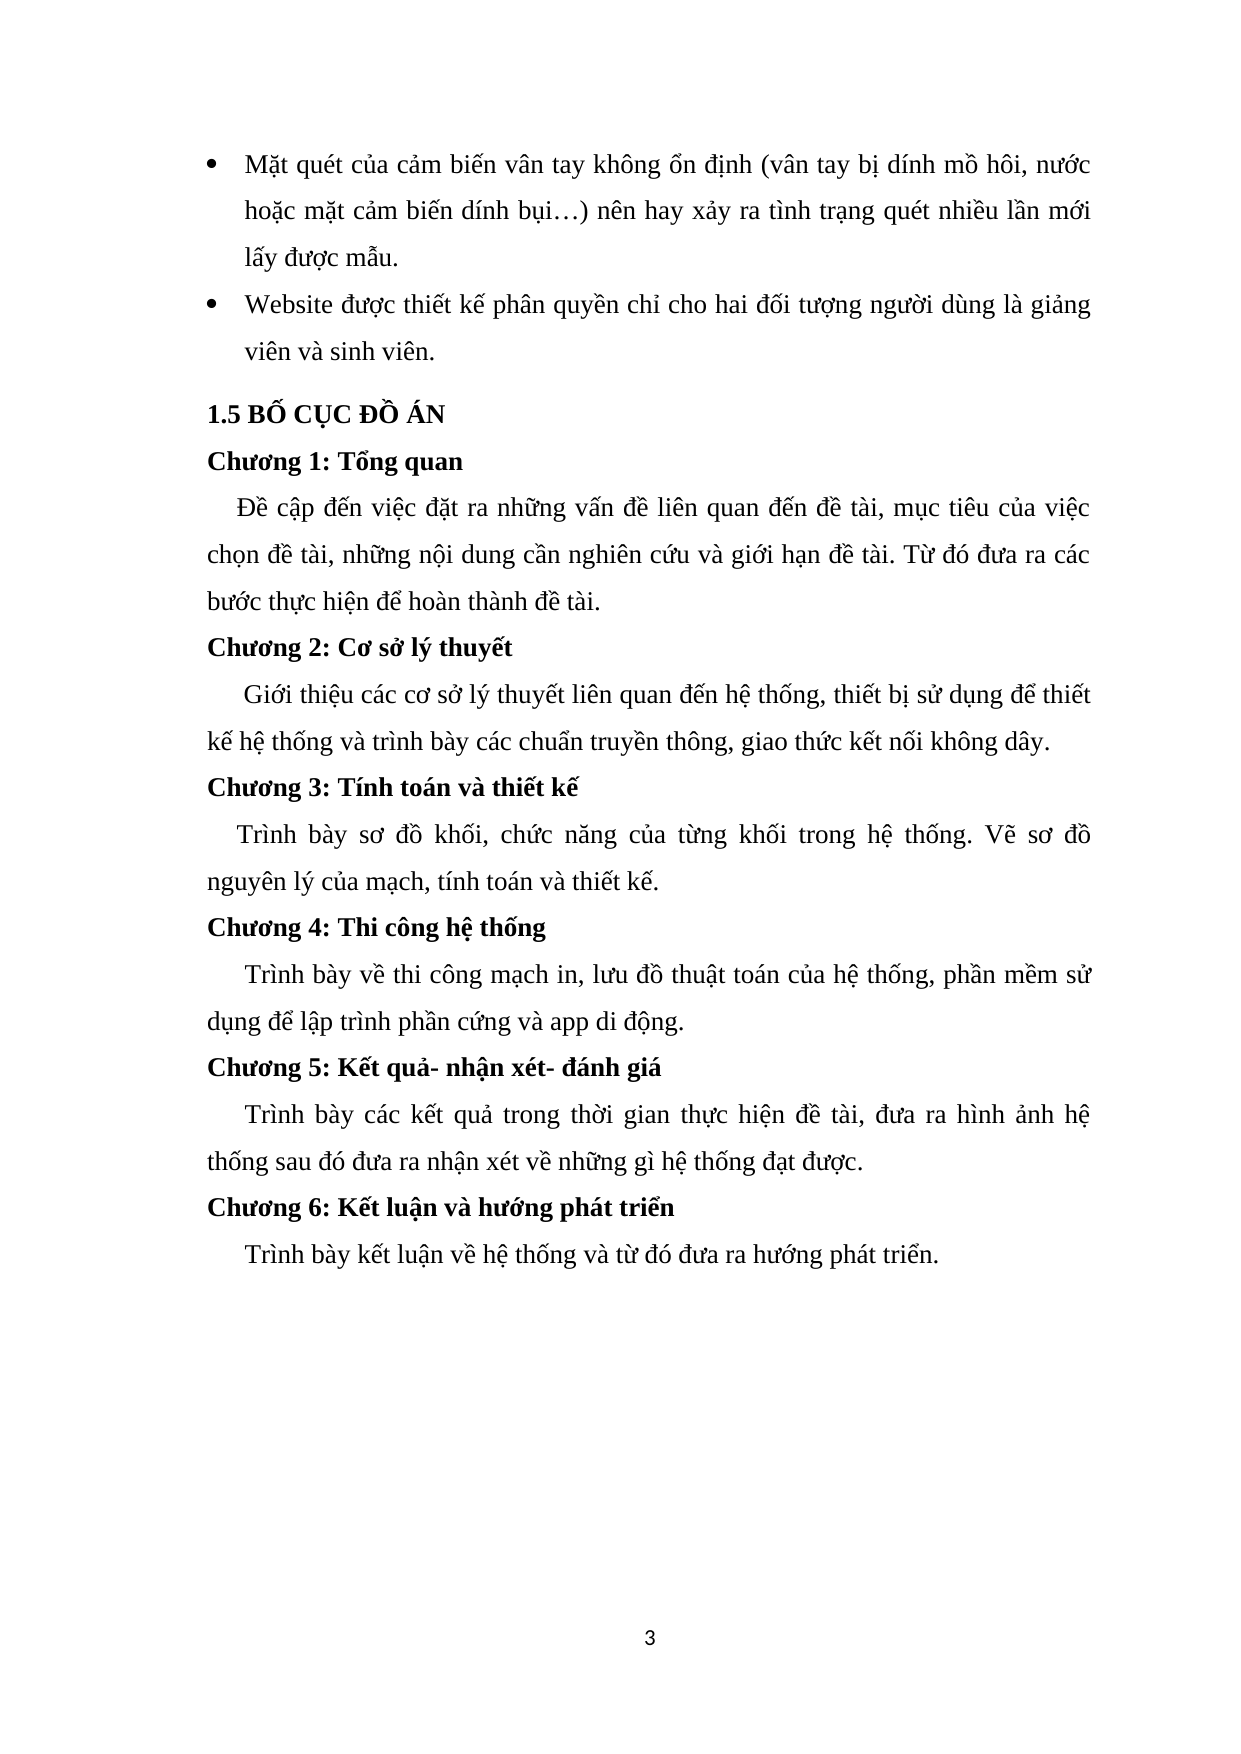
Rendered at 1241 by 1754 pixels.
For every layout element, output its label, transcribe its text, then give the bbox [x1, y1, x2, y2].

text Chương 4: Thi công hệ thống [207, 911, 1092, 942]
text Trình bày các kết quả trong thời gian thực hiện đề tài, đưa ra hình ảnh hệ thống sau đó đưa ra nhận xét về những gì hệ thống đạt được. [207, 1098, 1092, 1176]
list Mặt quét của cảm biến vân tay không ổn định (vân tay bị dính mồ hôi, nước hoặc mặt cảm biến dính bụi…) nên hay xảy ra tình trạng quét nhiều lần mới lấy được mẫu. [207, 148, 1092, 272]
subtitle 1.5 BỐ CỤC ĐỒ ÁN [207, 398, 1092, 429]
text Chương 2: Cơ sở lý thuyết [207, 631, 1092, 662]
text Trình bày về thi công mạch in, lưu đồ thuật toán của hệ thống, phần mềm sử dụng để lập trình phần cứng và app di động. [207, 958, 1092, 1036]
text Trình bày sơ đồ khối, chức năng của từng khối trong hệ thống. Vẽ sơ đồ nguyên lý của mạch, tính toán và thiết kế. [207, 818, 1092, 896]
text Trình bày kết luận về hệ thống và từ đó đưa ra hướng phát triển. [207, 1238, 1092, 1269]
text Chương 6: Kết luận và hướng phát triển [207, 1191, 1092, 1222]
text Chương 1: Tổng quan [207, 444, 1092, 476]
list Đề cập đến việc đặt ra những vấn đề liên quan đến đề tài, mục tiêu của việc chọn đề tài, những nội dung cần nghiên cứu và giới hạn đề tài. Từ đó đưa ra các bước thực hiện để hoàn thành đề tài. [207, 491, 1092, 616]
list Website được thiết kế phân quyền chỉ cho hai đối tượng người dùng là giảng viên và sinh viên. [207, 288, 1092, 366]
text Giới thiệu các cơ sở lý thuyết liên quan đến hệ thống, thiết bị sử dụng để thiết kế hệ thống và trình bày các chuẩn truyền thông, giao thức kết nối không dây. [207, 678, 1092, 756]
text Chương 5: Kết quả- nhận xét- đánh giá [207, 1051, 1092, 1082]
text Chương 3: Tính toán và thiết kế [207, 771, 1092, 802]
